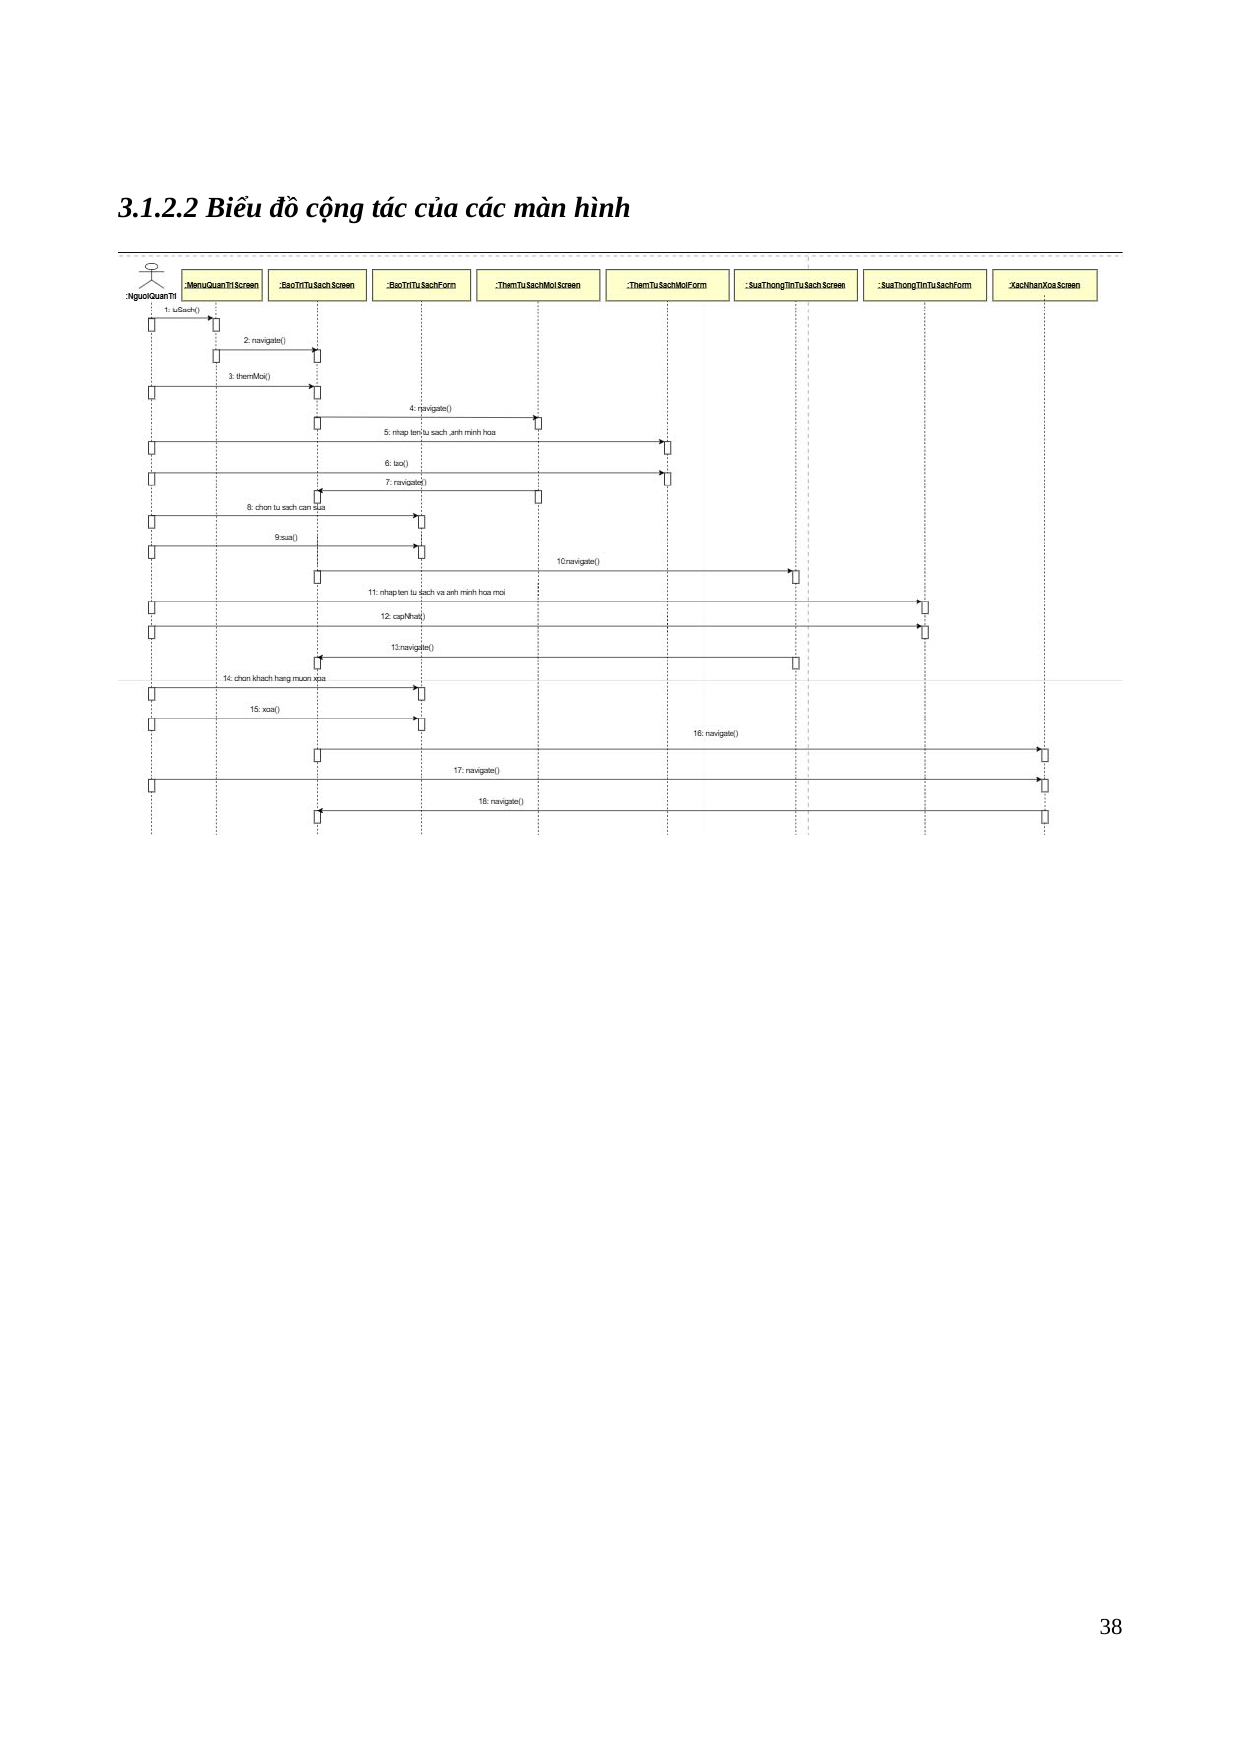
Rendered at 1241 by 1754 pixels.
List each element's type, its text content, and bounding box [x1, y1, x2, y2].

picture [118, 252, 1123, 835]
subtitle 3.1.2.2 Biểu đồ cộng tác của các màn hình [118, 190, 1122, 223]
